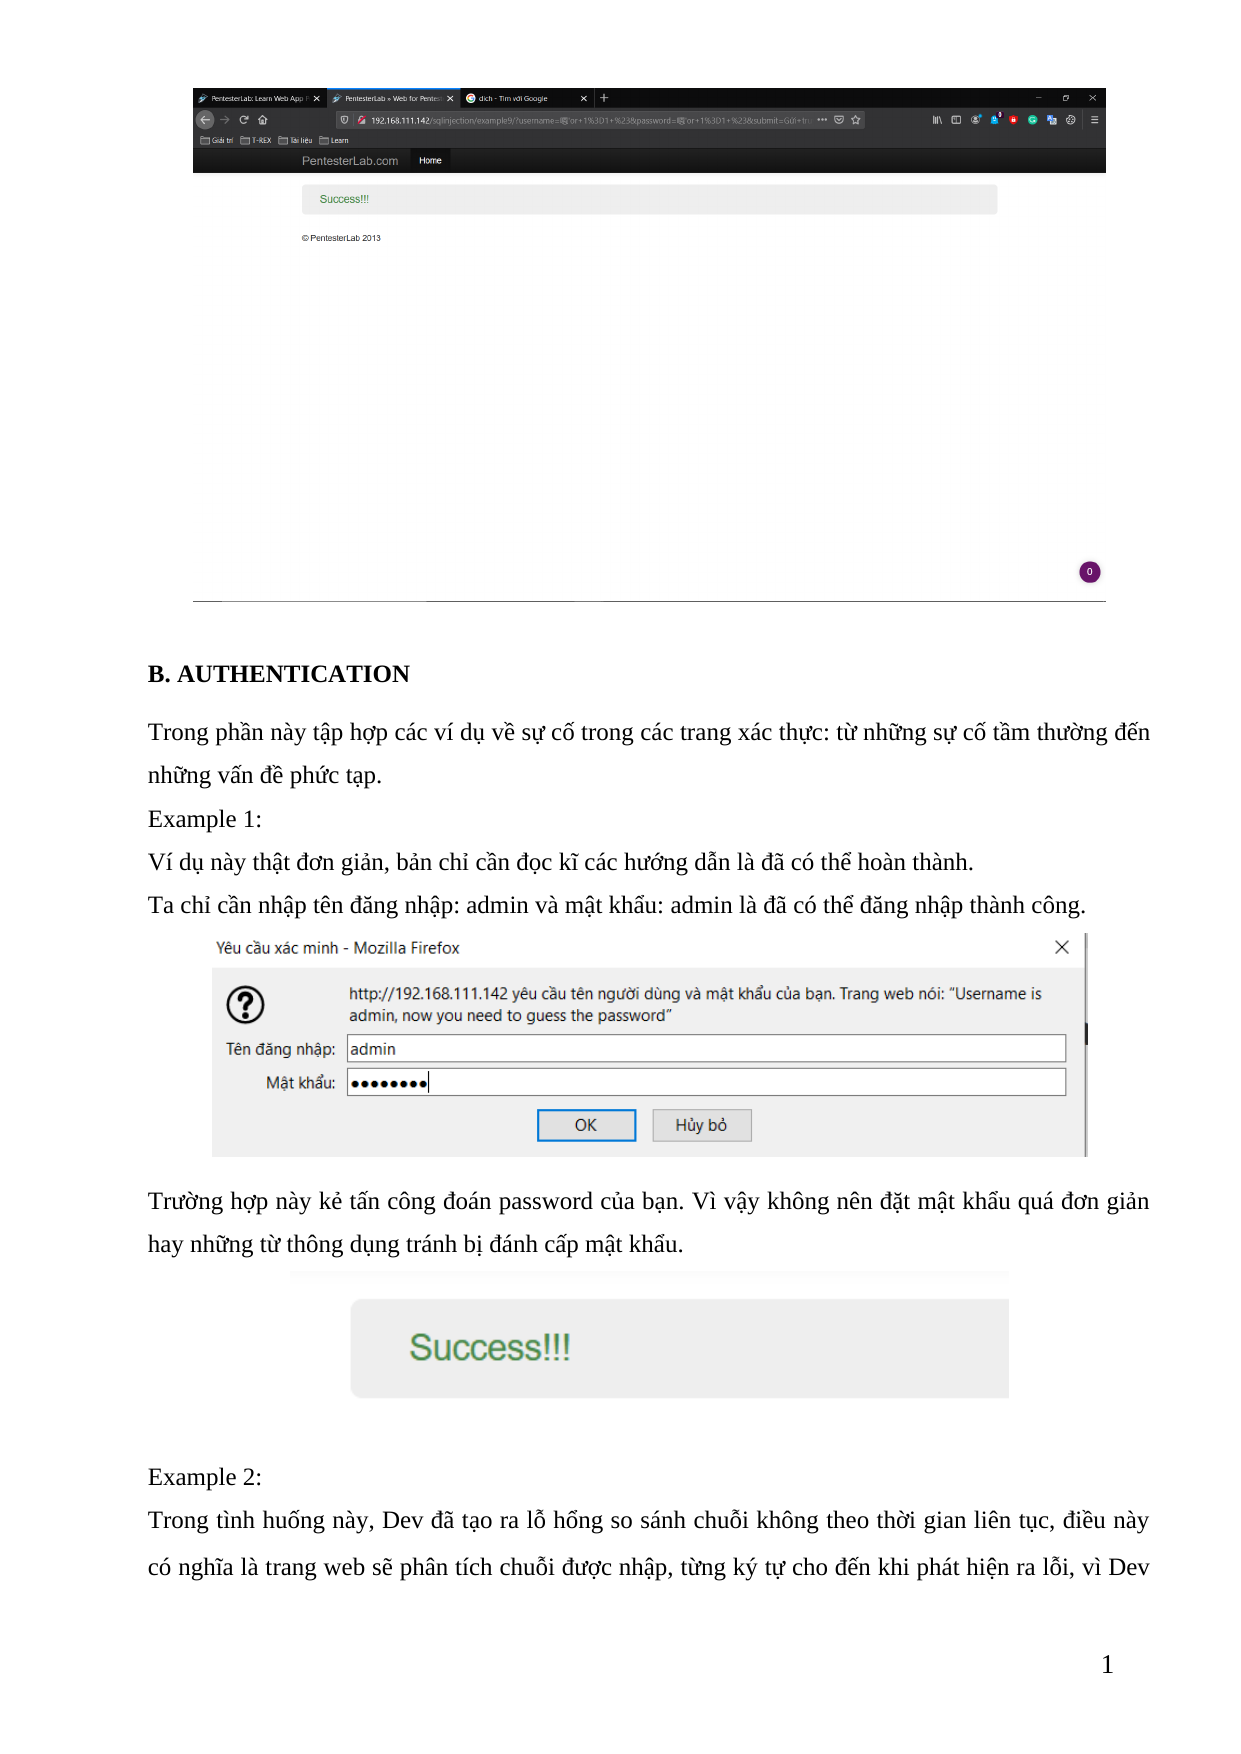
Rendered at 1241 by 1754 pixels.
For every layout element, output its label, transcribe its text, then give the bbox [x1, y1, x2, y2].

picture [212, 933, 1088, 1157]
text Ví dụ này thật đơn giản, bản chỉ cần đọc kĩ các hướng dẫn là đã có thể hoàn thành. [148, 847, 1152, 876]
text Ta chỉ cần nhập tên đăng nhập: admin và mật khẩu: admin là đã có thể đăng nhập thành công. [148, 890, 1152, 919]
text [148, 1505, 1152, 1583]
text Trường hợp này kẻ tấn công đoán password của bạn. Vì vậy không nên đặt mật khẩu quá đơn giản hay những từ thông dụng tránh bị đánh cấp mật khẩu. [148, 1186, 1152, 1258]
text Trong phần này tập hợp các ví dụ về sự cố trong các trang xác thực: từ những sự cố tầm thường đến những vấn đề phức tạp. [148, 717, 1152, 789]
text Example 1: [148, 804, 1152, 832]
text Example 2: [148, 1462, 1152, 1491]
text B. AUTHENTICATION [148, 659, 1152, 688]
picture [193, 88, 1106, 602]
picture [290, 1271, 1009, 1433]
